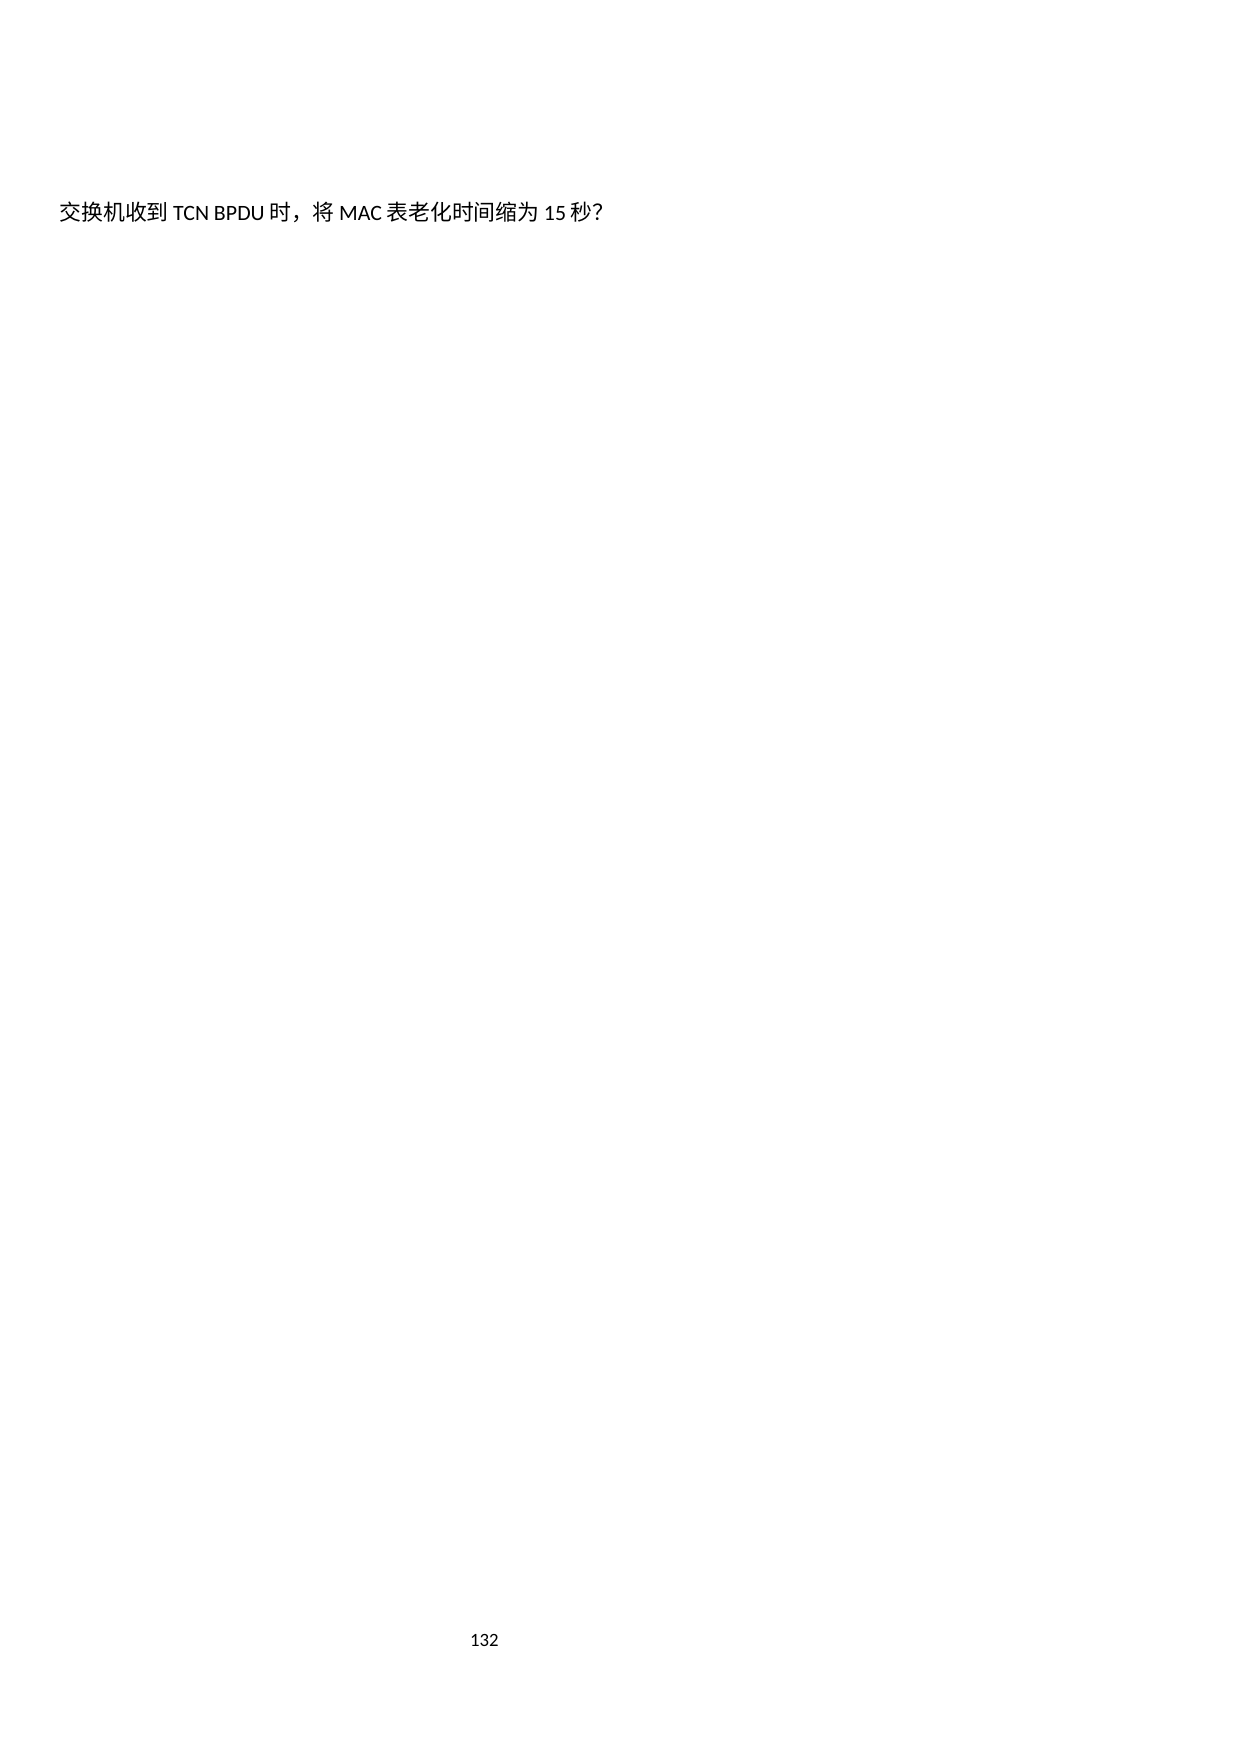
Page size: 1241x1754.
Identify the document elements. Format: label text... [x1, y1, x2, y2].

text 交换机收到TCN BPDU时，将MAC表老化时间缩为15秒？ [59, 194, 1181, 227]
